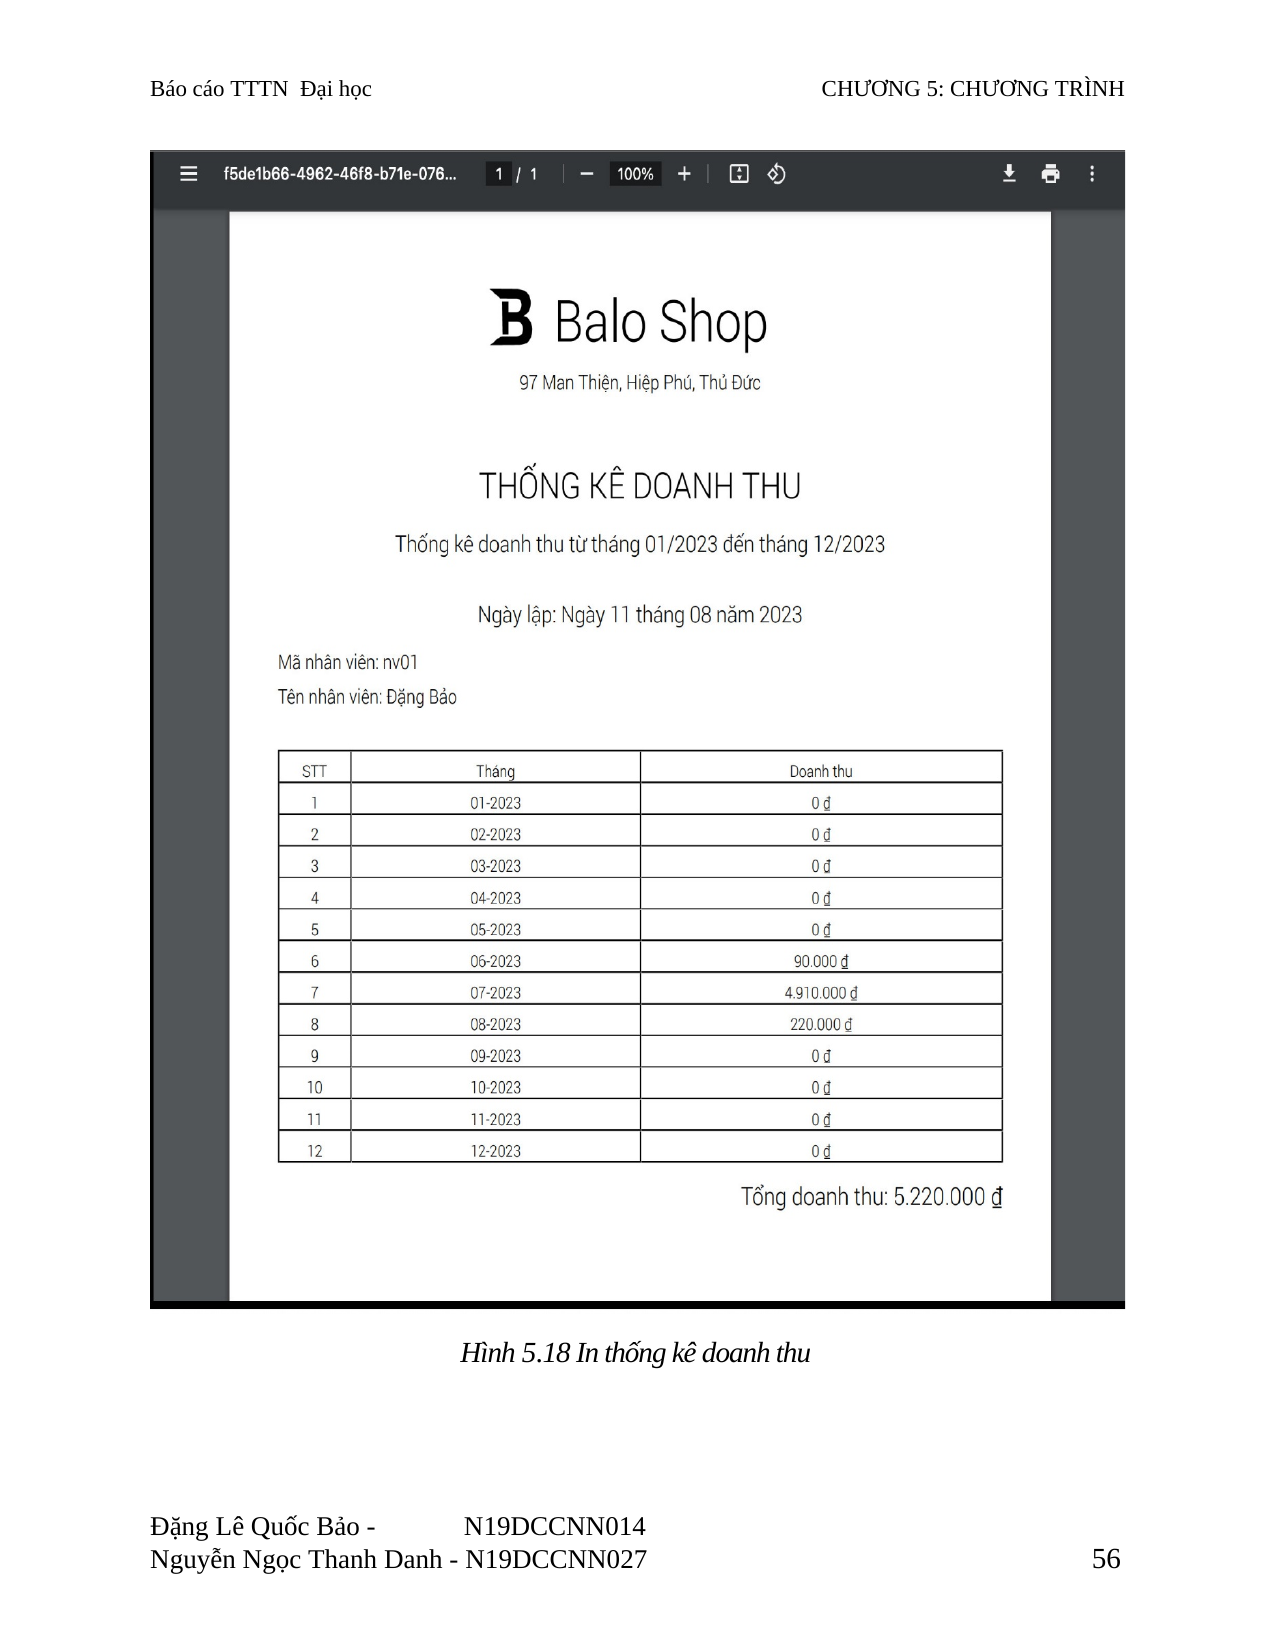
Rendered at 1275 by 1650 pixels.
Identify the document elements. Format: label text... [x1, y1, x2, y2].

picture [150, 150, 1125, 1314]
title Hình 5.18 In thống kê doanh thu [150, 1335, 1125, 1369]
